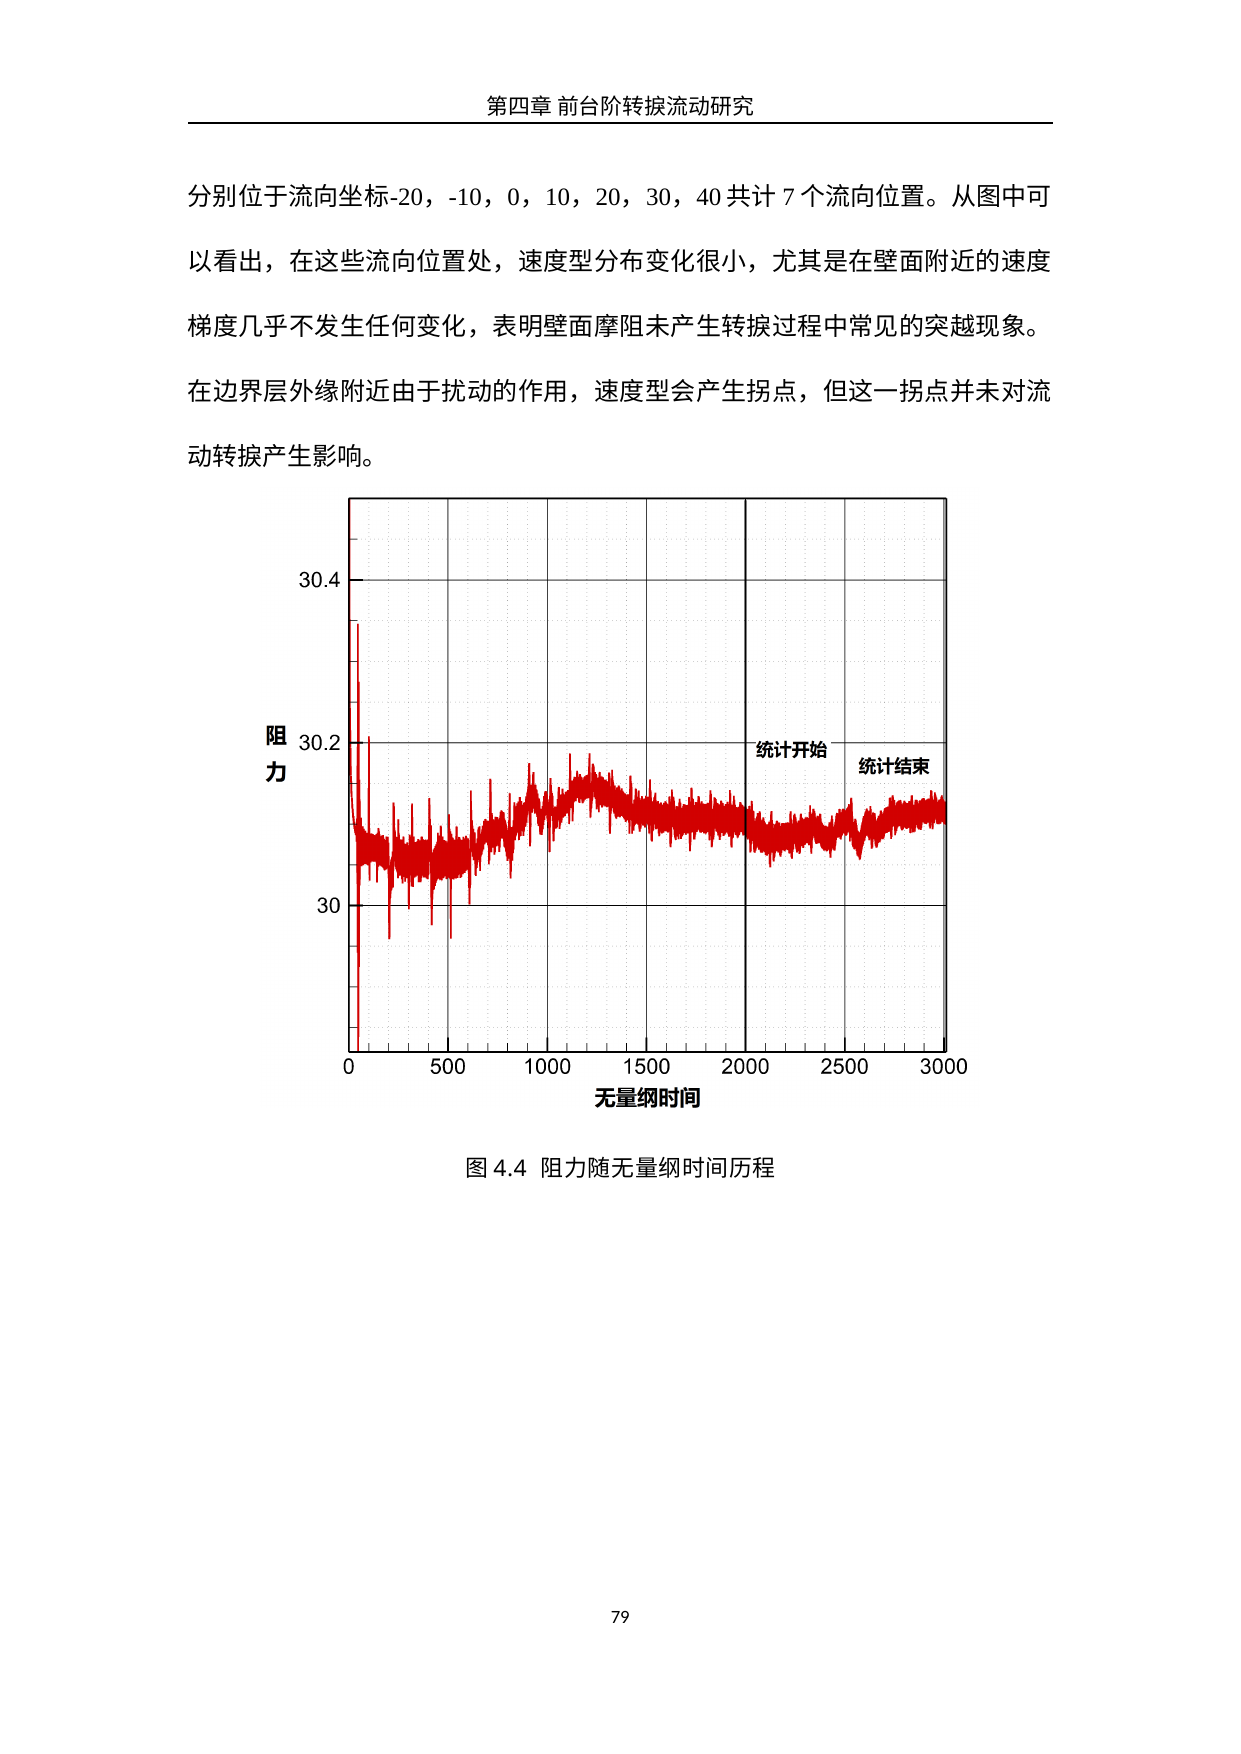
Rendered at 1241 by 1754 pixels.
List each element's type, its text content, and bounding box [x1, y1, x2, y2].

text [187, 162, 1053, 487]
text 图4.4 阻力随无量纲时间历程 [187, 1149, 1053, 1183]
picture [260, 487, 980, 1108]
